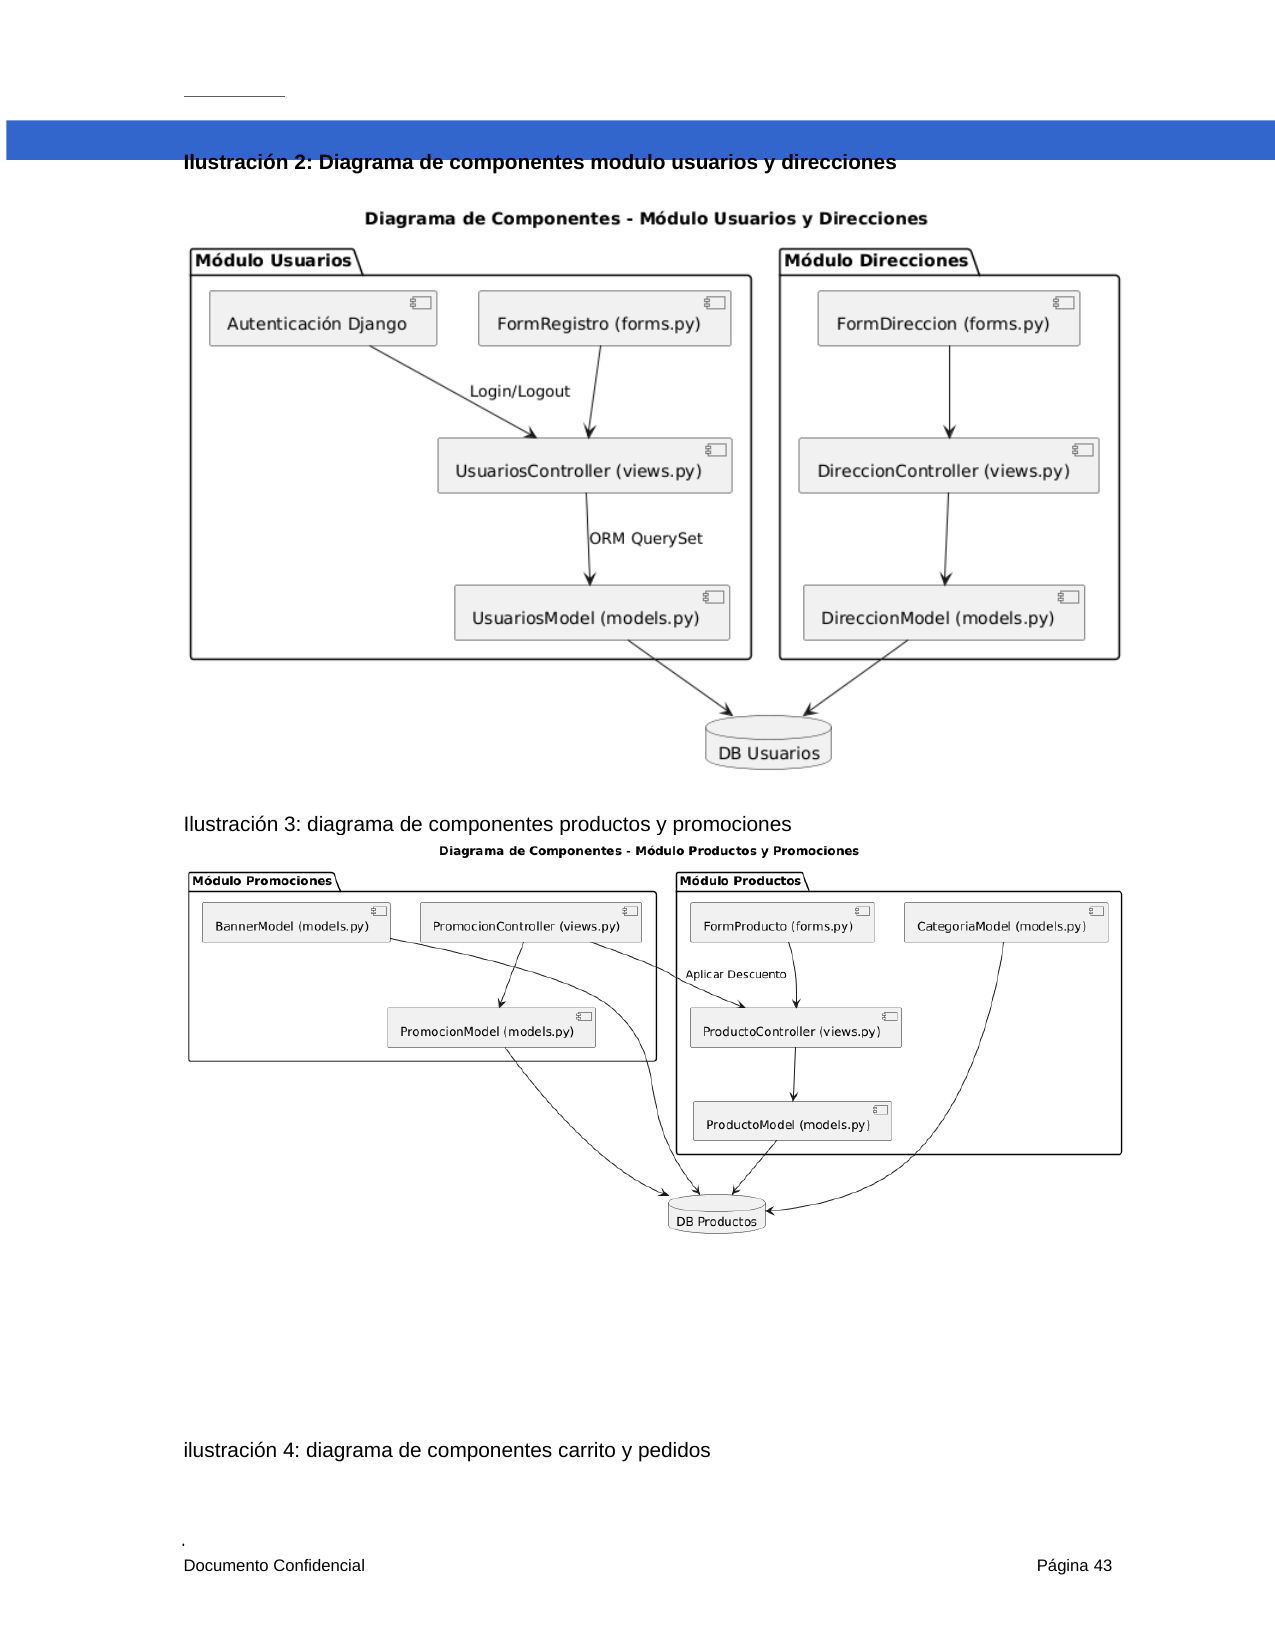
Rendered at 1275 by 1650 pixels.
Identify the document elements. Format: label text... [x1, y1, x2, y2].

text ilustración 4: diagrama de componentes carrito y pedidos [183, 1437, 1125, 1461]
picture [183, 835, 1125, 1246]
text Ilustración 3: diagrama de componentes productos y promociones [183, 811, 1125, 835]
picture [183, 197, 1125, 788]
text Ilustración 2: Diagrama de componentes modulo usuarios y direcciones [183, 150, 1125, 174]
